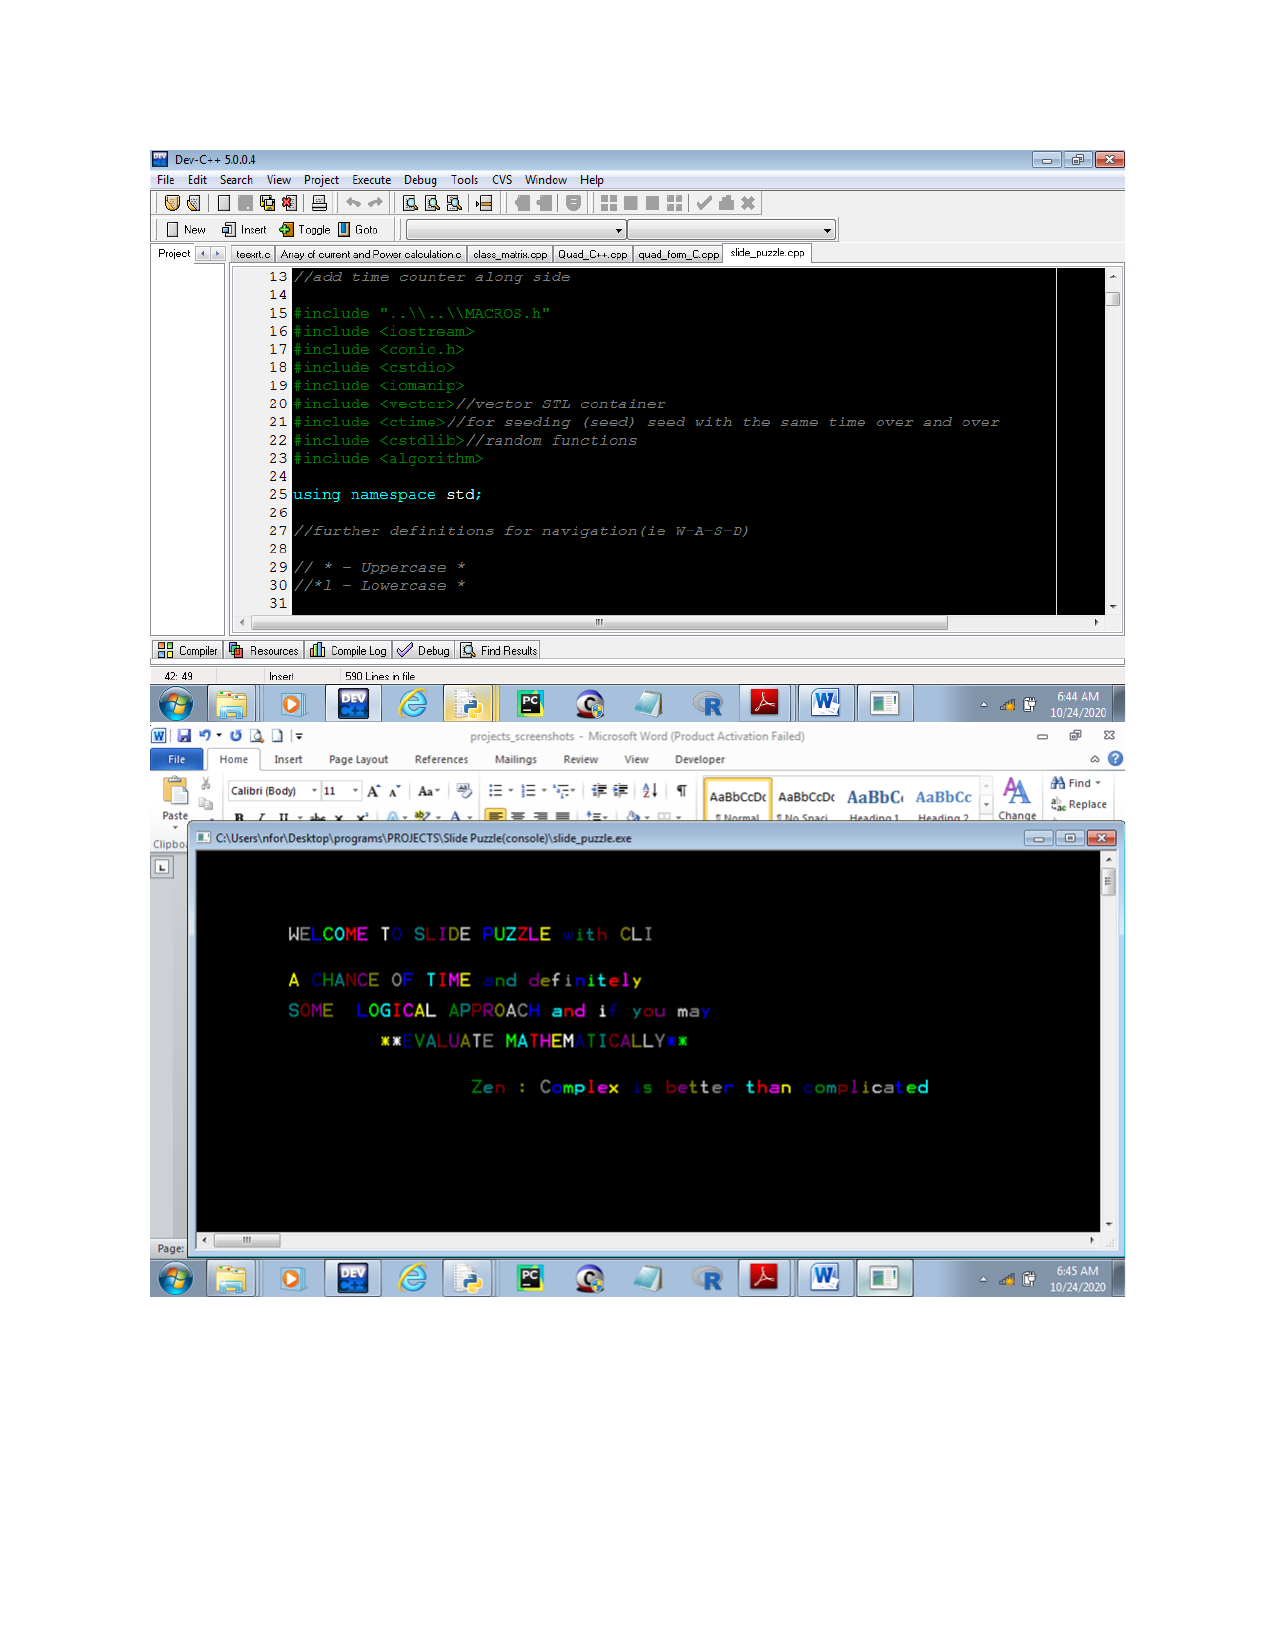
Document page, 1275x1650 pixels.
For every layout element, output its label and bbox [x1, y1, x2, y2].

picture [150, 150, 1125, 722]
picture [150, 725, 1125, 1297]
